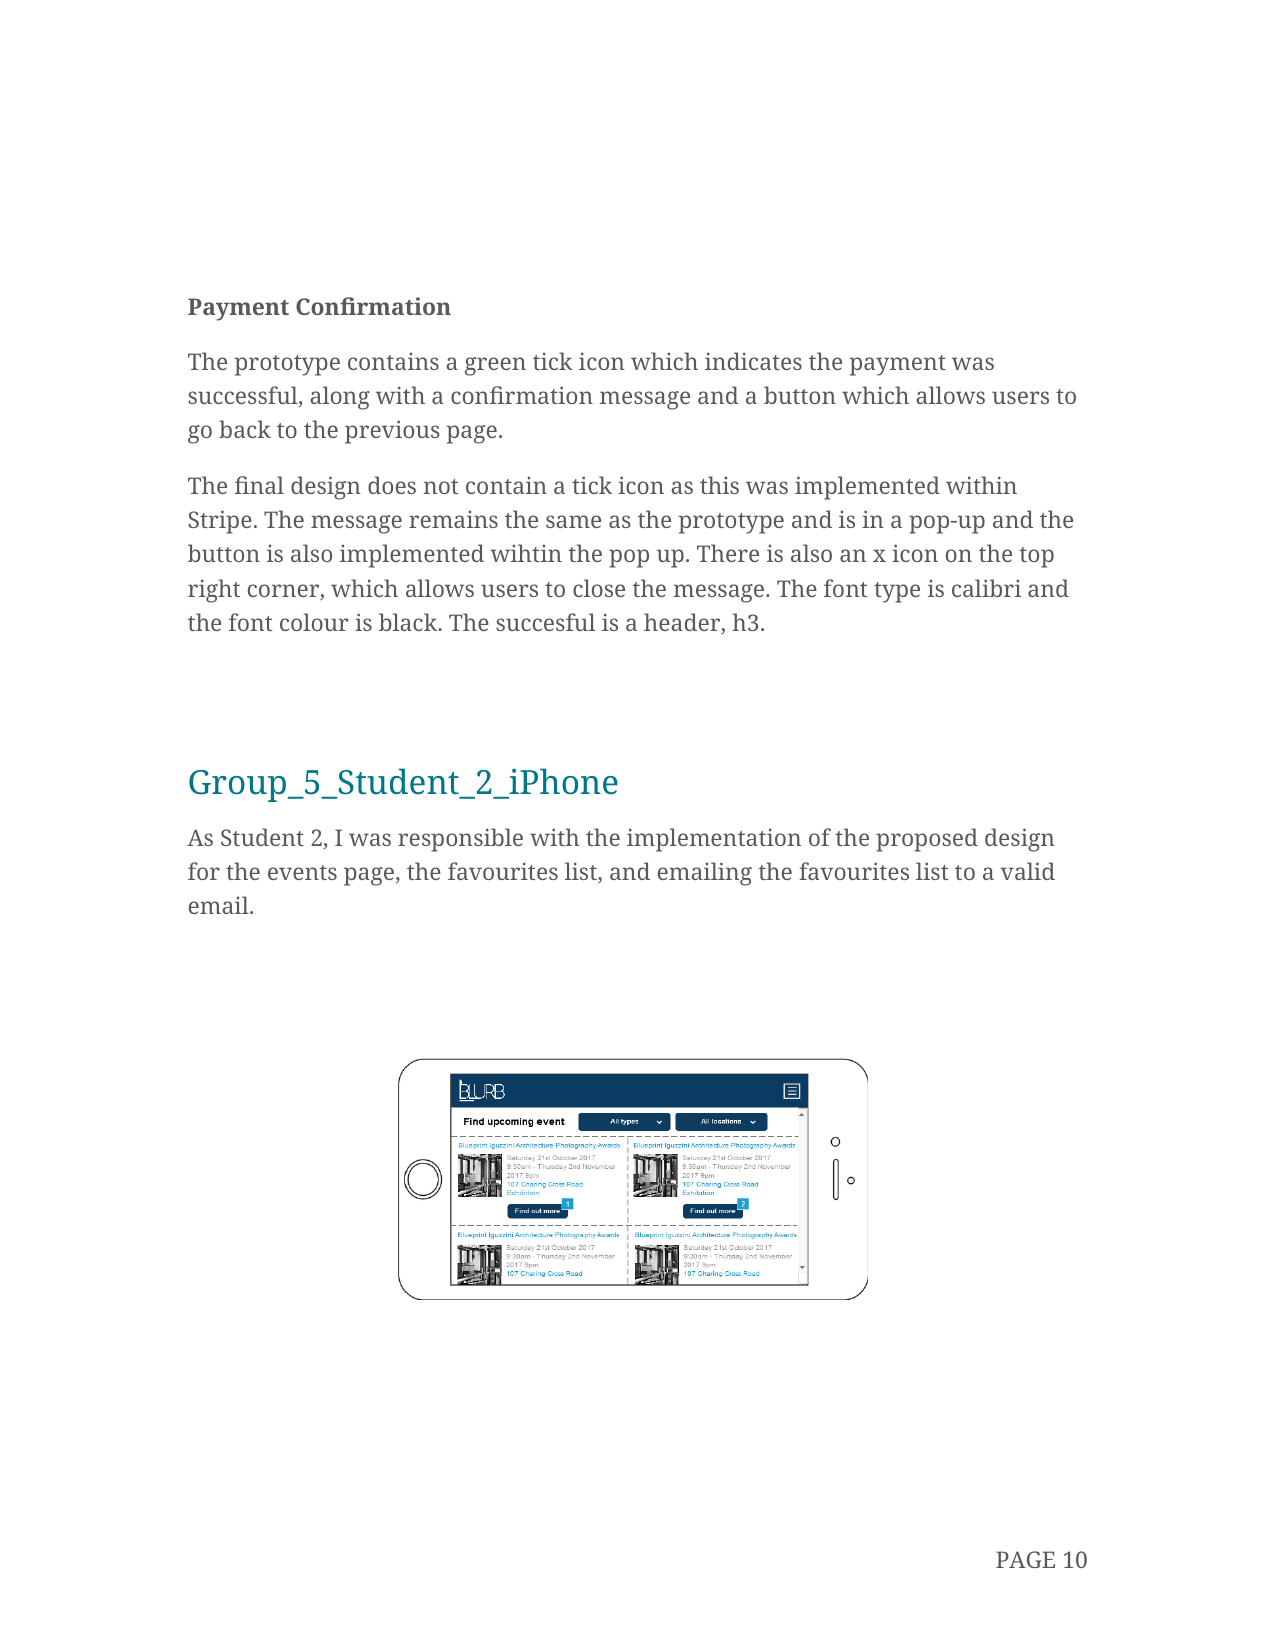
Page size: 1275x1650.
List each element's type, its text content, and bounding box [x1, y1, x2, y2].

subtitle Group_5_Student_2_iPhone [187, 759, 1087, 804]
text As Student 2, I was responsible with the implementation of the proposed design for the events page, the favourites list, and emailing the favourites list to a valid email. [187, 822, 1087, 922]
text The final design does not contain a tick icon as this was implemented within Stripe. The message remains the same as the prototype and is in a pop-up and the button is also implemented wihtin the pop up. There is also an x icon on the top right corner, which allows users to close the message. The font type is calibri and the font colour is black. The succesful is a header, h3. [187, 469, 1087, 638]
text The prototype contains a green tick icon which indicates the payment was successful, along with a confirmation message and a button which allows users to go back to the previous page. [187, 346, 1087, 446]
text Payment Confirmation [187, 290, 1087, 322]
picture [396, 1057, 868, 1300]
